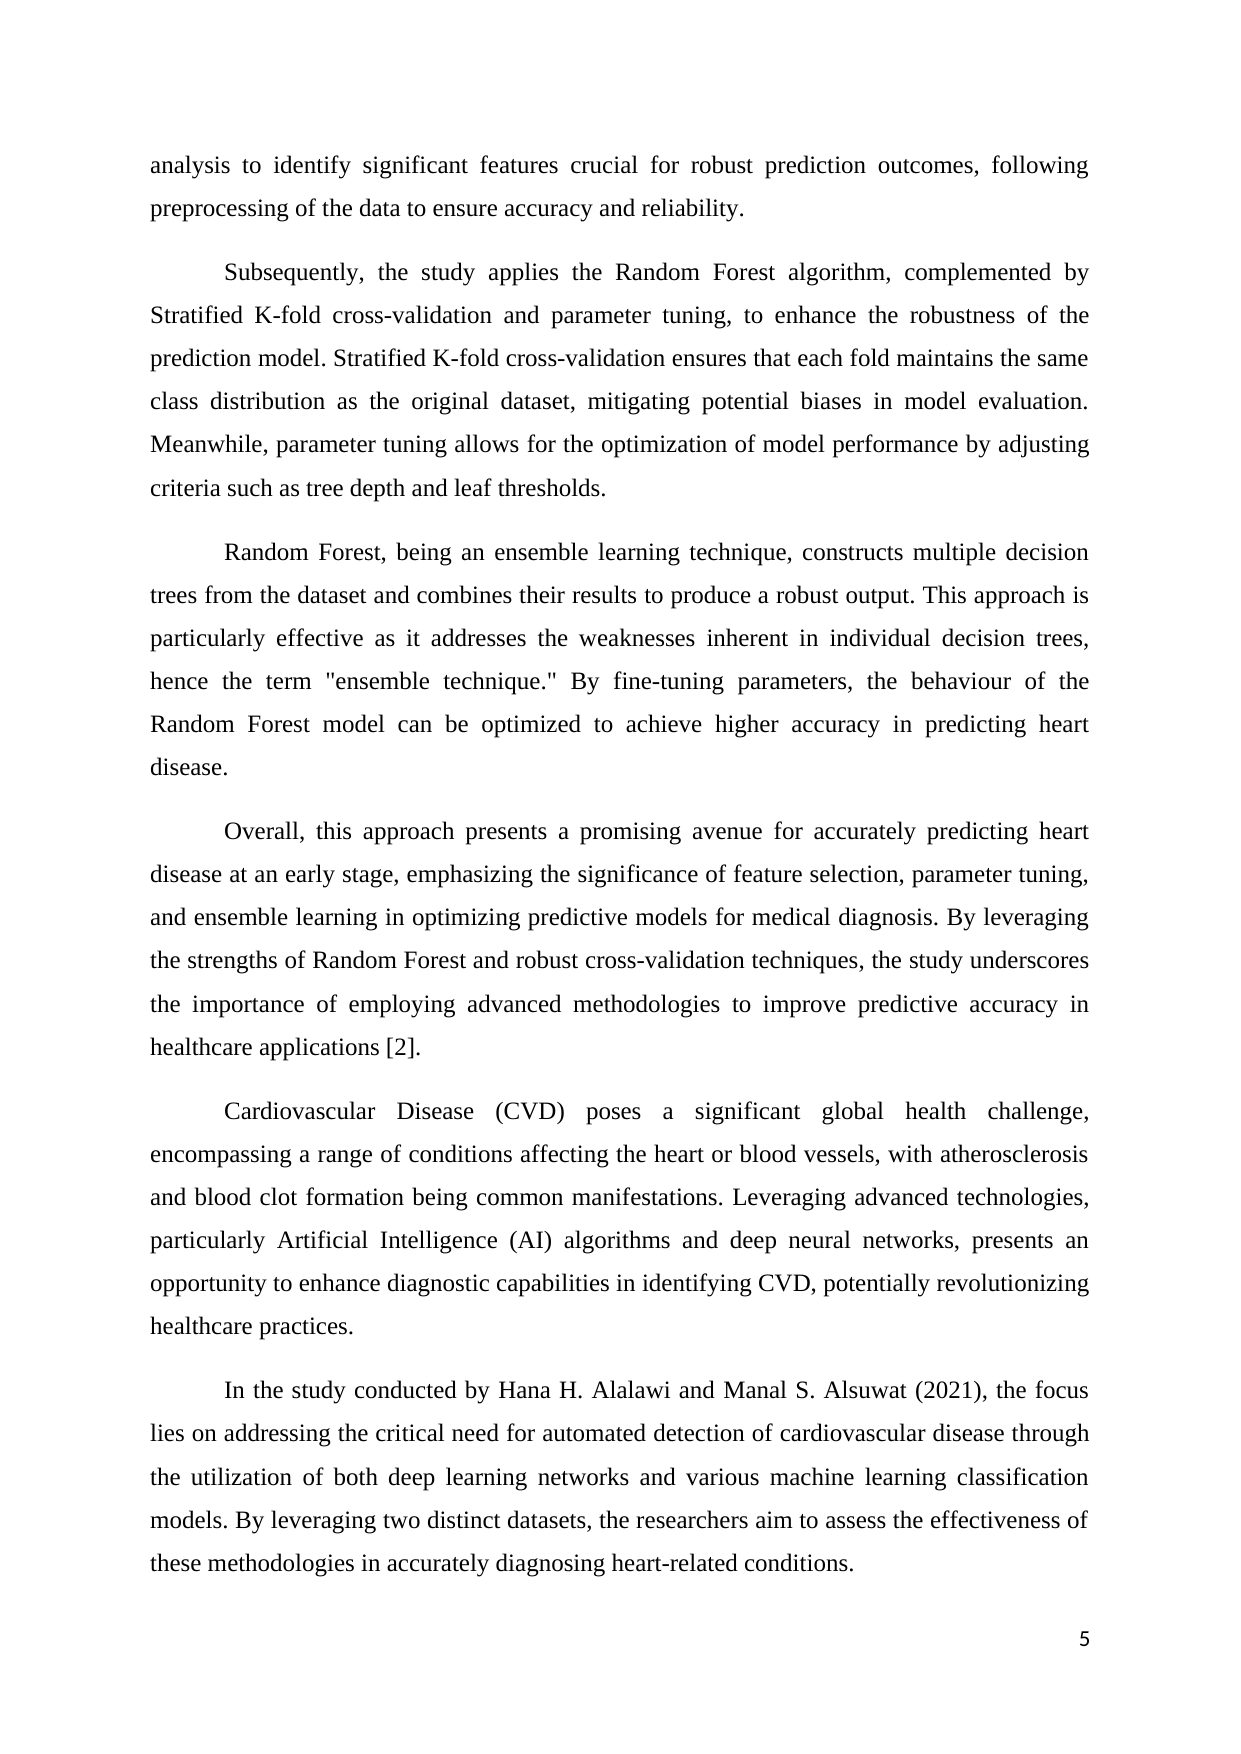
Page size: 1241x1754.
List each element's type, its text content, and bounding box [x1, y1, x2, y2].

text Random Forest, being an ensemble learning technique, constructs multiple decision trees from the dataset and combines their results to produce a robust output. This approach is particularly effective as it addresses the weaknesses inherent in individual decision trees, hence the term "ensemble technique." By fine-tuning parameters, the behaviour of the Random Forest model can be optimized to achieve higher accuracy in predicting heart disease. [150, 537, 1090, 781]
text In the study conducted by Hana H. Alalawi and Manal S. Alsuwat (2021), the focus lies on addressing the critical need for automated detection of cardiovascular disease through the utilization of both deep learning networks and various machine learning classification models. By leveraging two distinct datasets, the researchers aim to assess the effectiveness of these methodologies in accurately diagnosing heart-related conditions. [150, 1375, 1090, 1577]
text Cardiovascular Disease (CVD) poses a significant global health challenge, encompassing a range of conditions affecting the heart or blood vessels, with atherosclerosis and blood clot formation being common manifestations. Leveraging advanced technologies, particularly Artificial Intelligence (AI) algorithms and deep neural networks, presents an opportunity to enhance diagnostic capabilities in identifying CVD, potentially revolutionizing healthcare practices. [150, 1096, 1090, 1340]
text Subsequently, the study applies the Random Forest algorithm, complemented by Stratified K-fold cross-validation and parameter tuning, to enhance the robustness of the prediction model. Stratified K-fold cross-validation ensures that each fold maintains the same class distribution as the original dataset, mitigating potential biases in model evaluation. Meanwhile, parameter tuning allows for the optimization of model performance by adjusting criteria such as tree depth and leaf thresholds. [150, 257, 1090, 501]
text Overall, this approach presents a promising avenue for accurately predicting heart disease at an early stage, emphasizing the significance of feature selection, parameter tuning, and ensemble learning in optimizing predictive models for medical diagnosis. By leveraging the strengths of Random Forest and robust cross-validation techniques, the study underscores the importance of employing advanced methodologies to improve predictive accuracy in healthcare applications [2]. [150, 816, 1090, 1061]
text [150, 150, 1090, 222]
